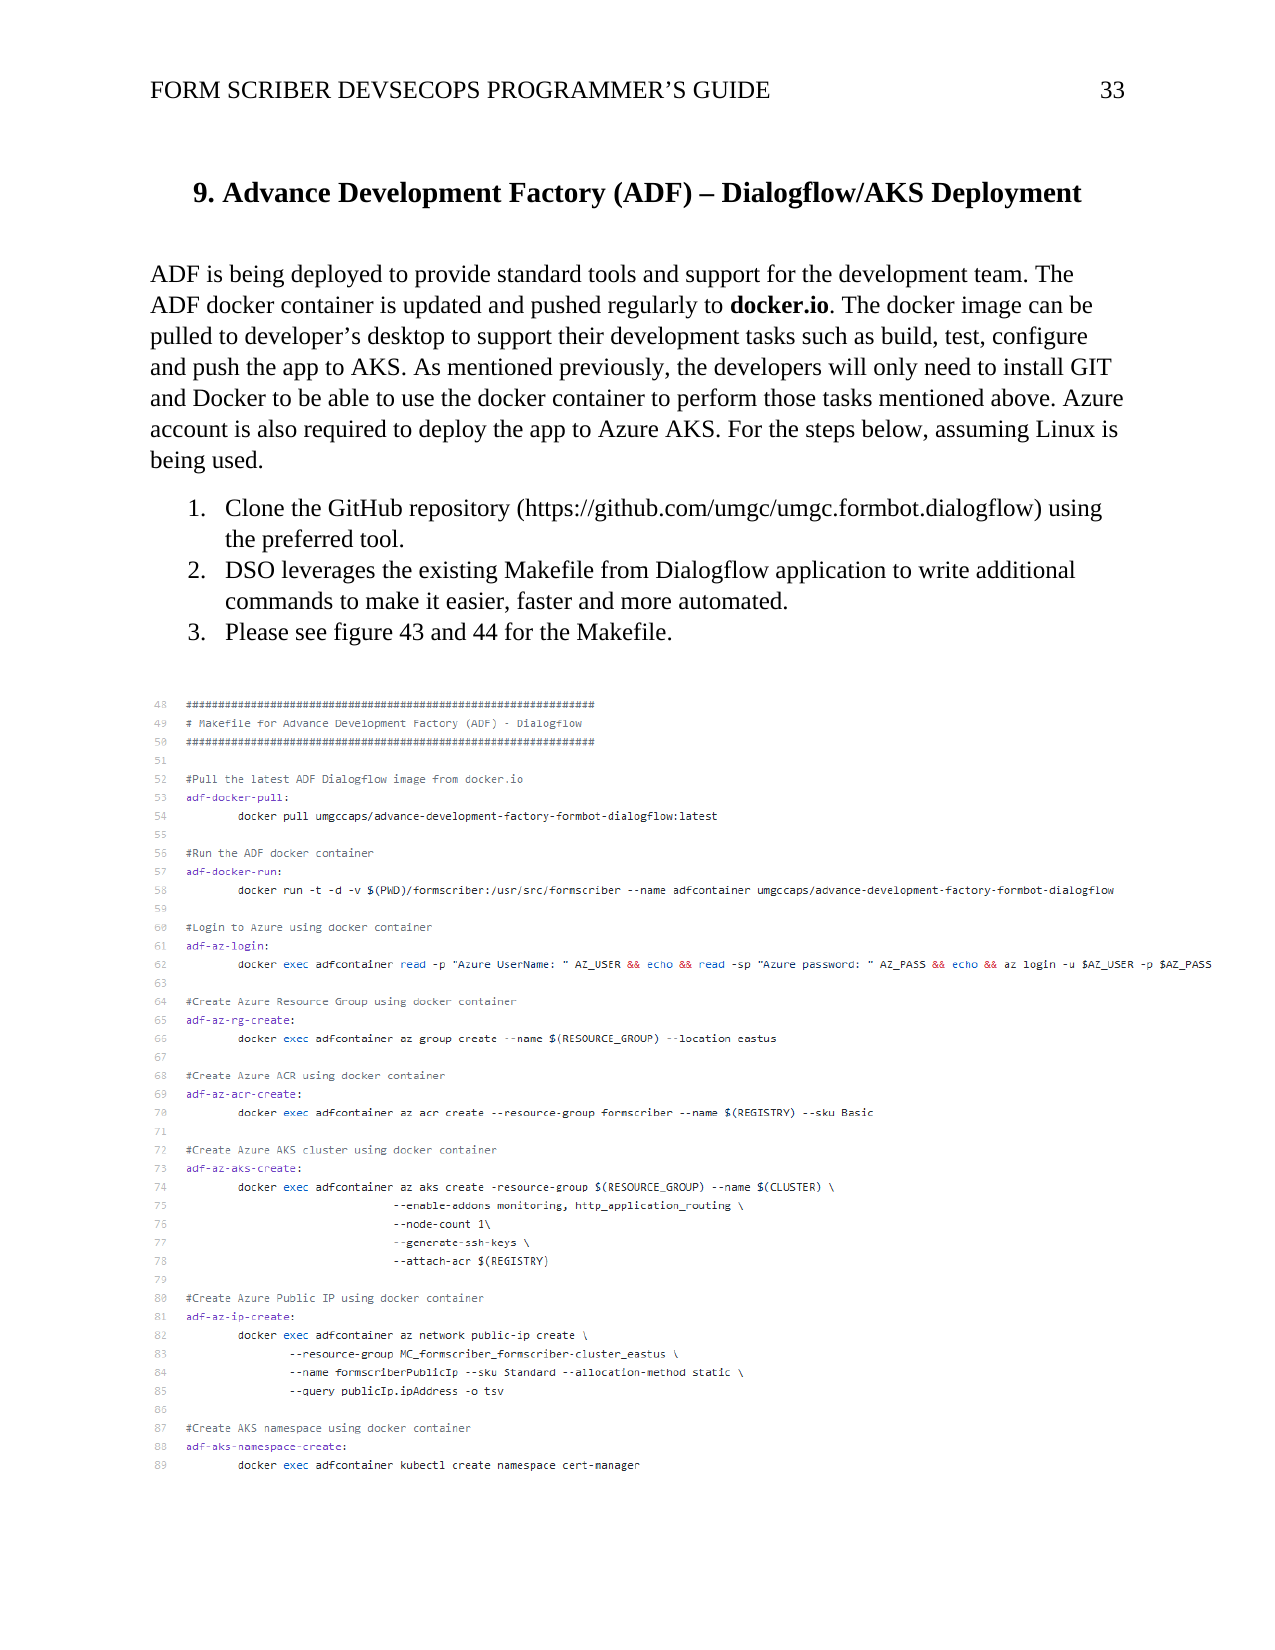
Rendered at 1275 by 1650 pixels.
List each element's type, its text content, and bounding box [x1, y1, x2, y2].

list Clone the GitHub repository (https://github.com/umgc/umgc.formbot.dialogflow) using the preferred tool. [187, 493, 1125, 553]
subtitle 9. Advance Development Factory (ADF) – Dialogflow/AKS Deployment [150, 175, 1125, 208]
picture [150, 695, 1223, 1472]
text ADF is being deployed to provide standard tools and support for the development team. The ADF docker container is updated and pushed regularly to docker.io. The docker image can be pulled to developer’s desktop to support their development tasks such as build, test, configure and push the app to AKS. As mentioned previously, the developers will only need to install GIT and Docker to be able to use the docker container to perform those tasks mentioned above. Azure account is also required to deploy the app to Azure AKS. For the steps below, assuming Linux is being used. [150, 259, 1125, 474]
list Please see figure 43 and 44 for the Makefile. [187, 617, 1125, 677]
list DSO leverages the existing Makefile from Dialogflow application to write additional commands to make it easier, faster and more automated. [187, 555, 1125, 615]
